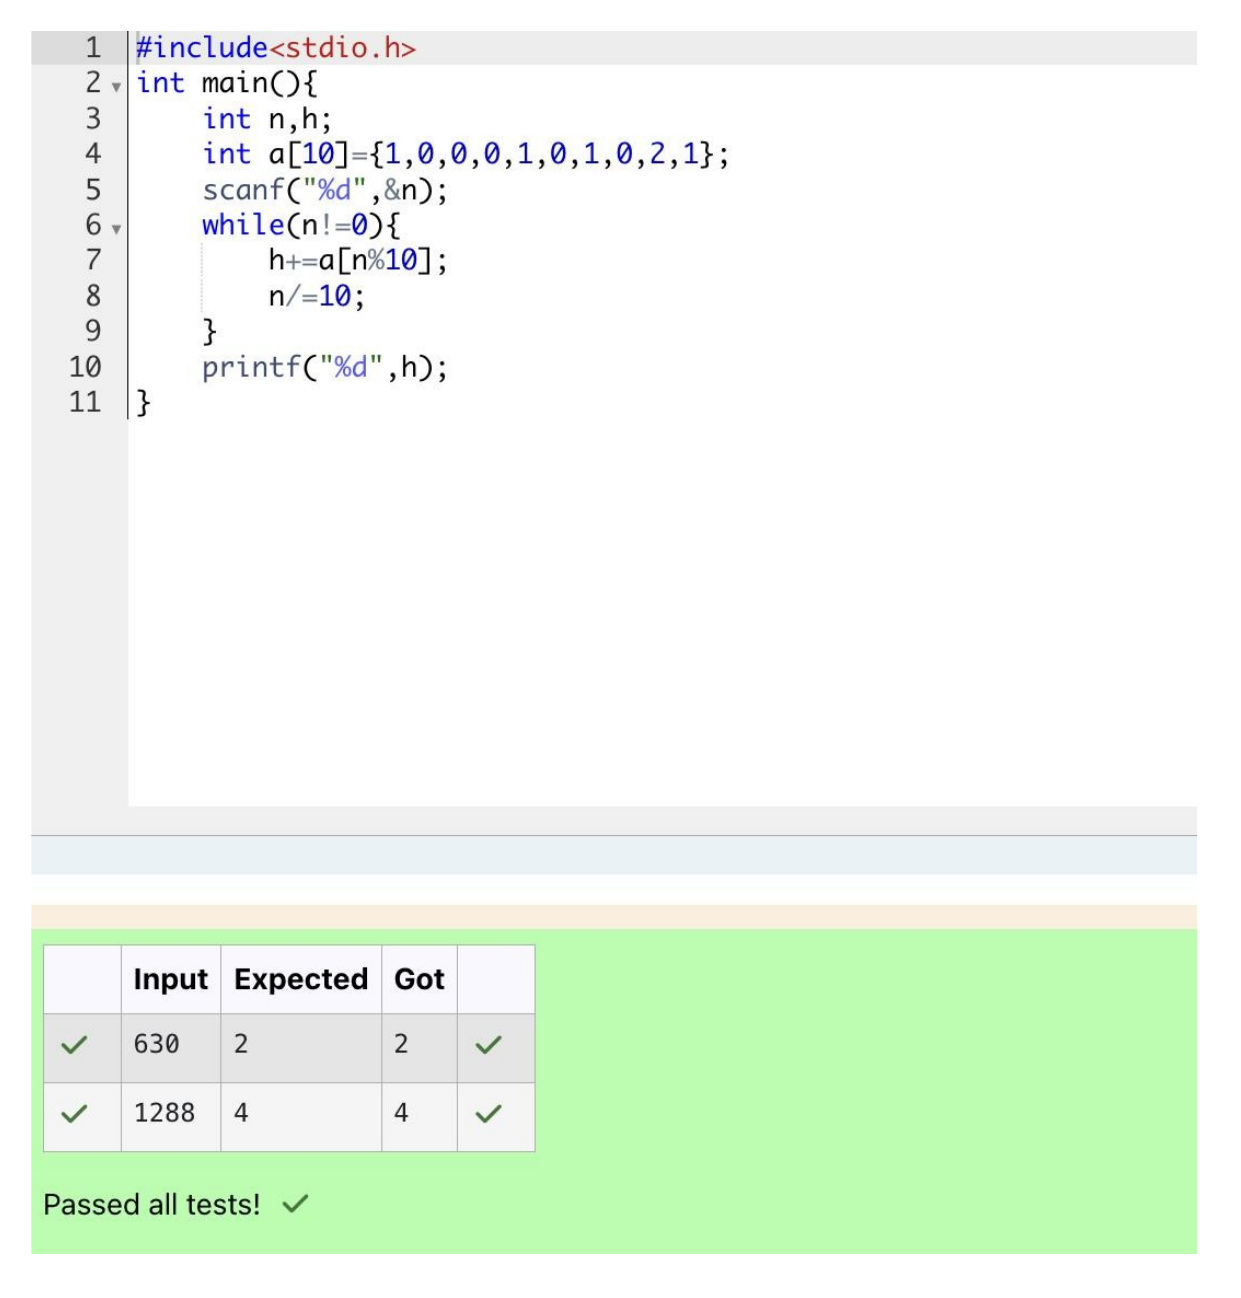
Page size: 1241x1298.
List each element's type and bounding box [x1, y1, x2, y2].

picture [31, 31, 1198, 1254]
